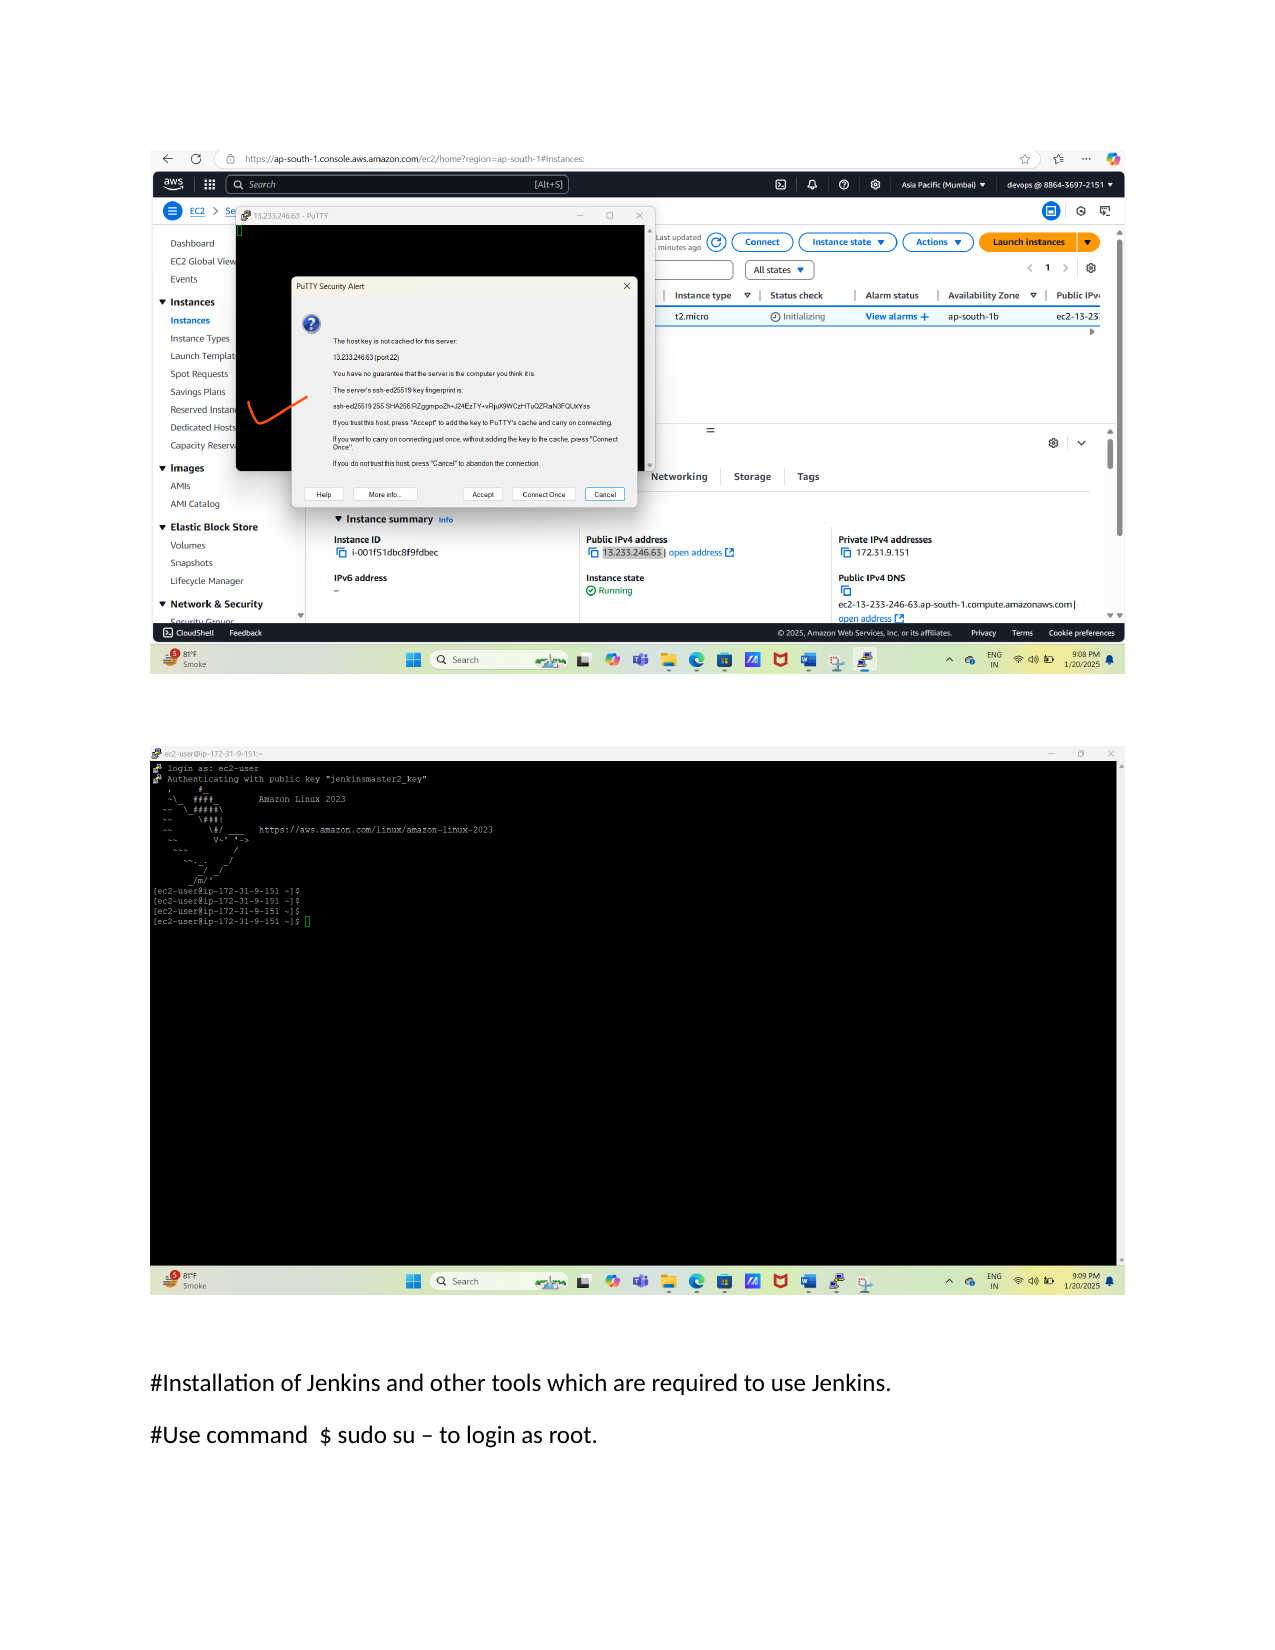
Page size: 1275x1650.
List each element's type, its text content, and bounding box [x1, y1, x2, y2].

text #Installation of Jenkins and other tools which are required to use Jenkins. [150, 1367, 1125, 1398]
picture [150, 150, 1125, 674]
picture [150, 746, 1125, 1295]
text #Use command $ sudo su – to login as root. [150, 1419, 1125, 1449]
